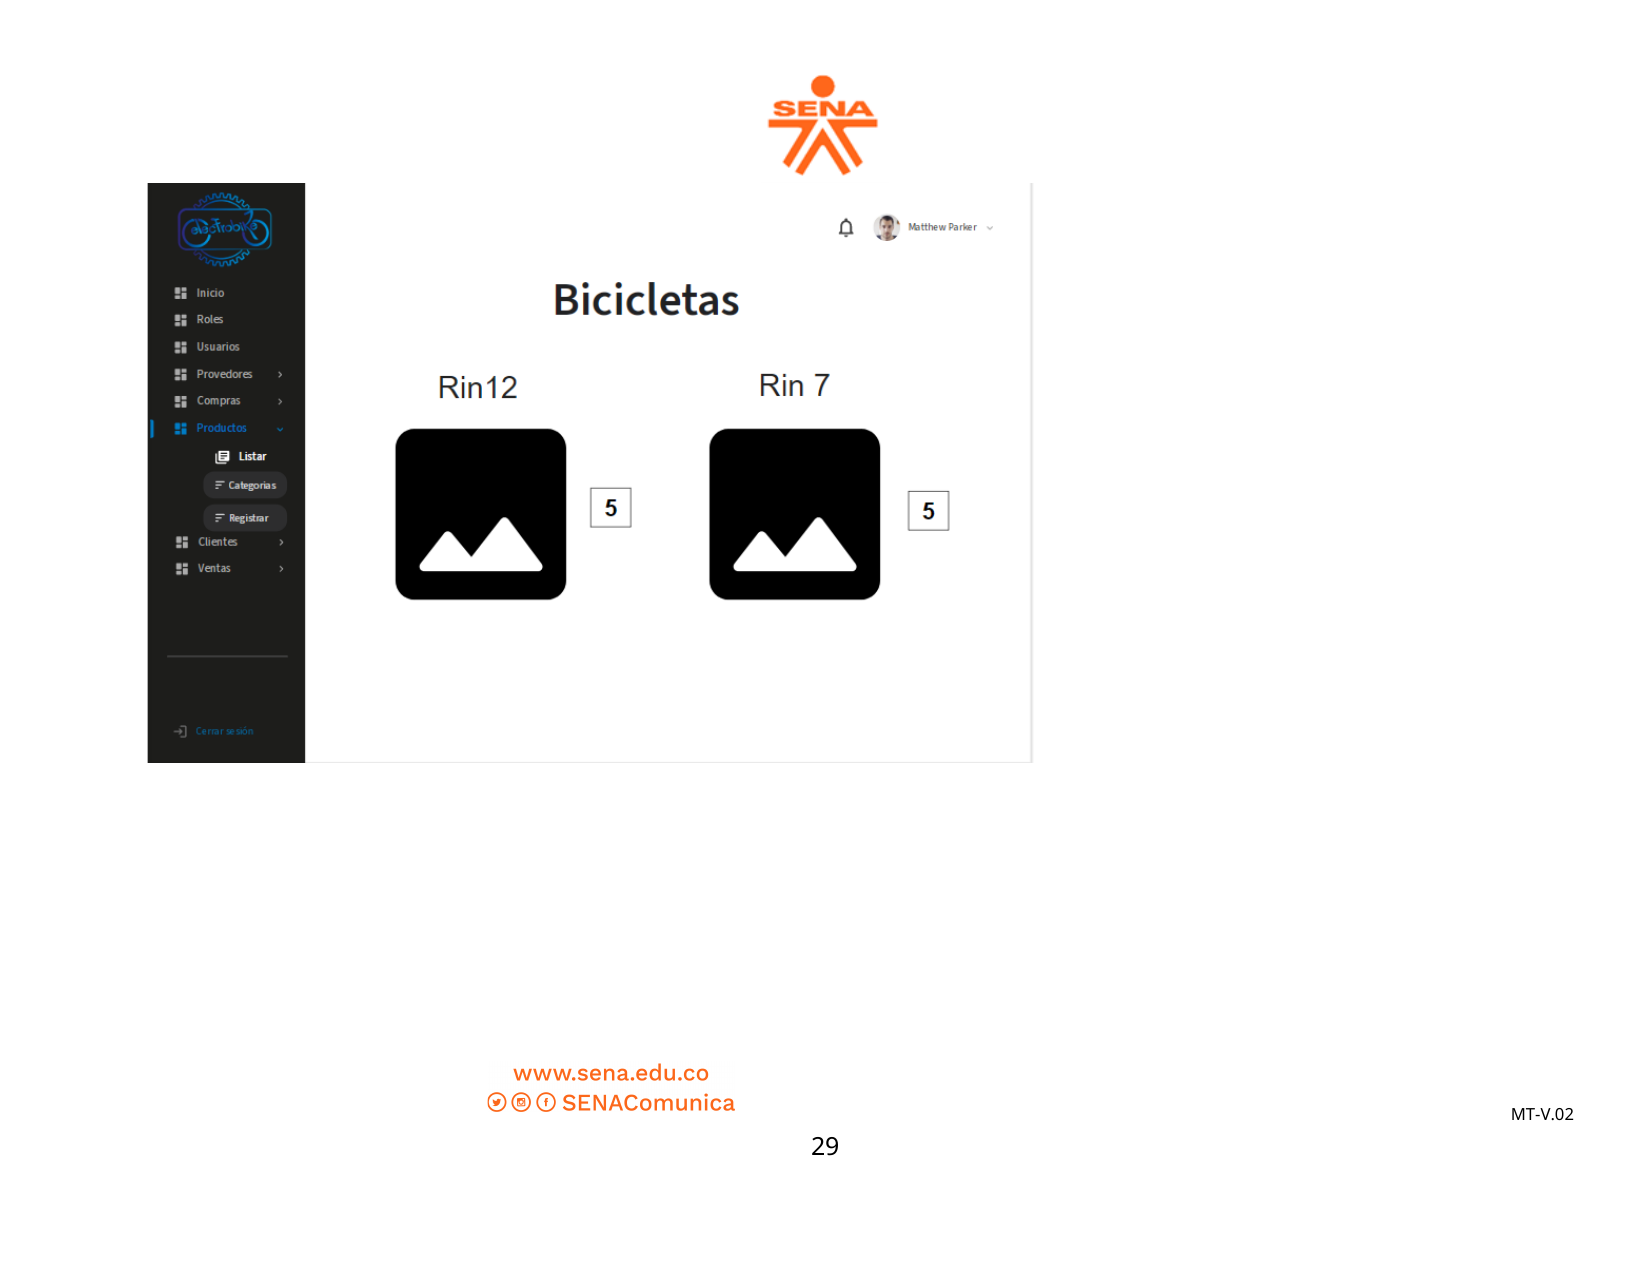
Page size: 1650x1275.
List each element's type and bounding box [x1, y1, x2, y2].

picture [147, 73, 1034, 763]
picture [487, 1061, 735, 1112]
